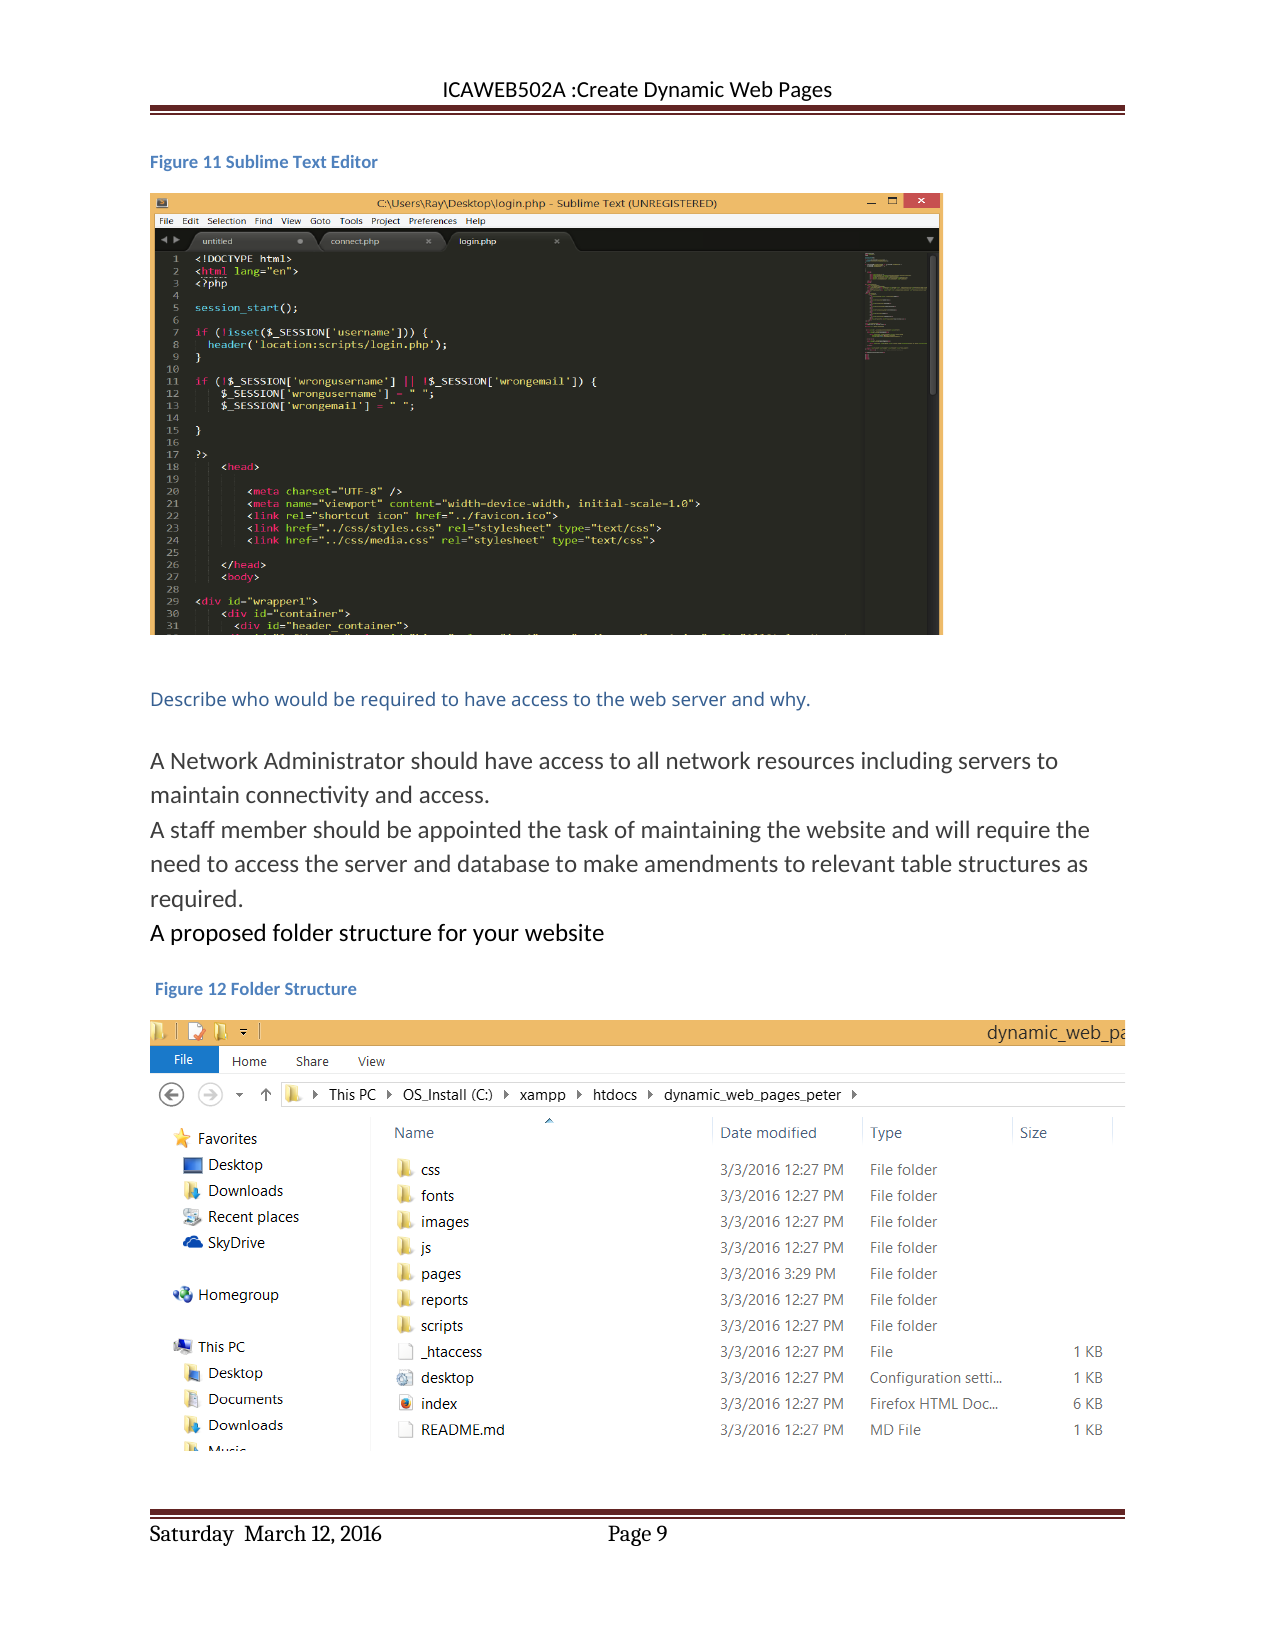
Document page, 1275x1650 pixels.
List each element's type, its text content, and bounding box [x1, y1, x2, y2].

text Figure 11 Sublime Text Editor [150, 150, 1125, 173]
picture [150, 193, 944, 635]
picture [150, 1020, 1125, 1451]
text Describe who would be required to have access to the web server and why. [150, 678, 1125, 712]
text Figure 12 Folder Structure [150, 977, 1125, 1000]
text A Network Administrator should have access to all network resources including servers to maintain connectivity and access. A staff member should be appointed the task of maintaining the website and will require the need to access the server and database to make amendments to relevant table structures as required. A proposed folder structure for your website [150, 741, 1125, 948]
